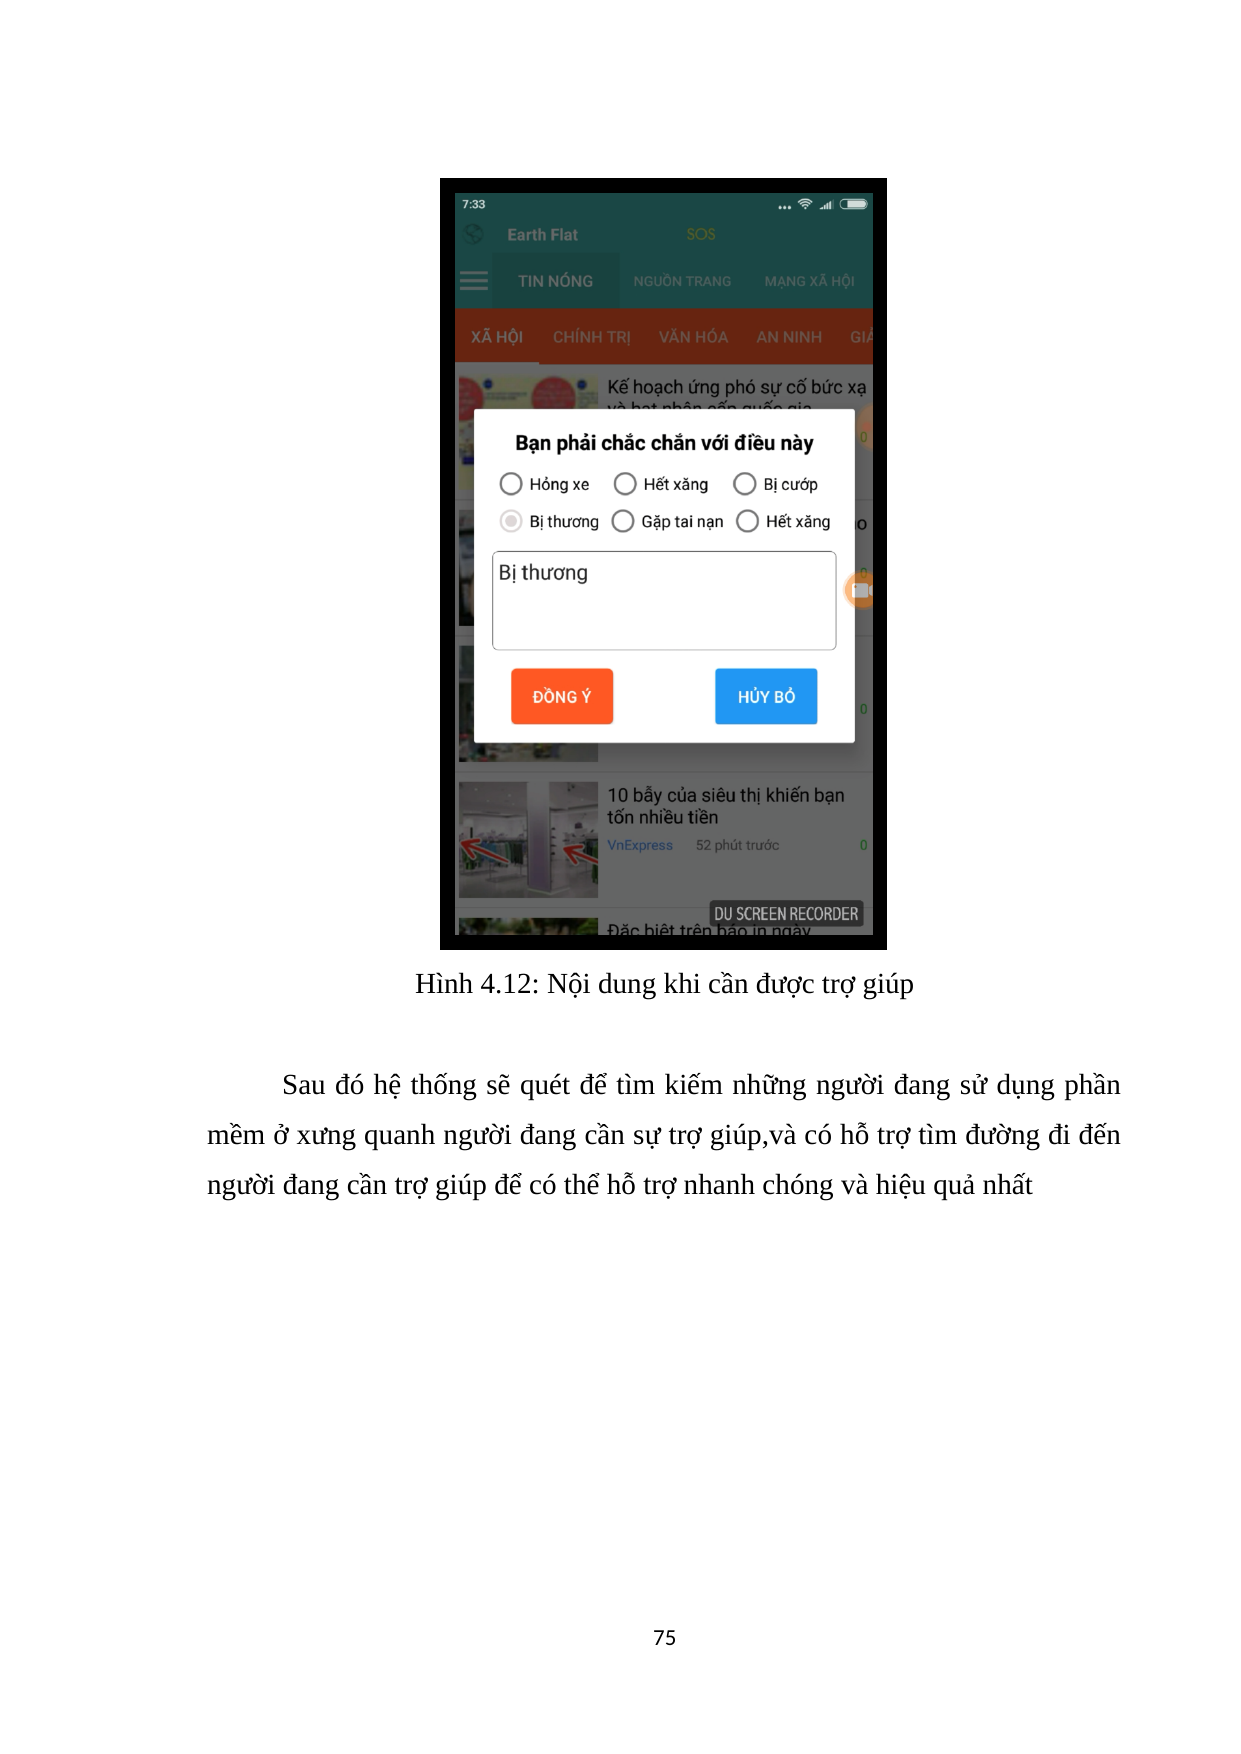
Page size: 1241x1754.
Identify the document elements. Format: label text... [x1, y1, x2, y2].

picture [455, 193, 873, 935]
text Hình 4.12: Nội dung khi cần được trợ giúp [207, 966, 1122, 1000]
text Sau đó hệ thống sẽ quét để tìm kiếm những người đang sử dụng phần mềm ở xưng quanh người đang cần sự trợ giúp,và có hỗ trợ tìm đường đi đến người đang cần trợ giúp để có thể hỗ trợ nhanh chóng và hiệu quả nhất [207, 1067, 1122, 1201]
